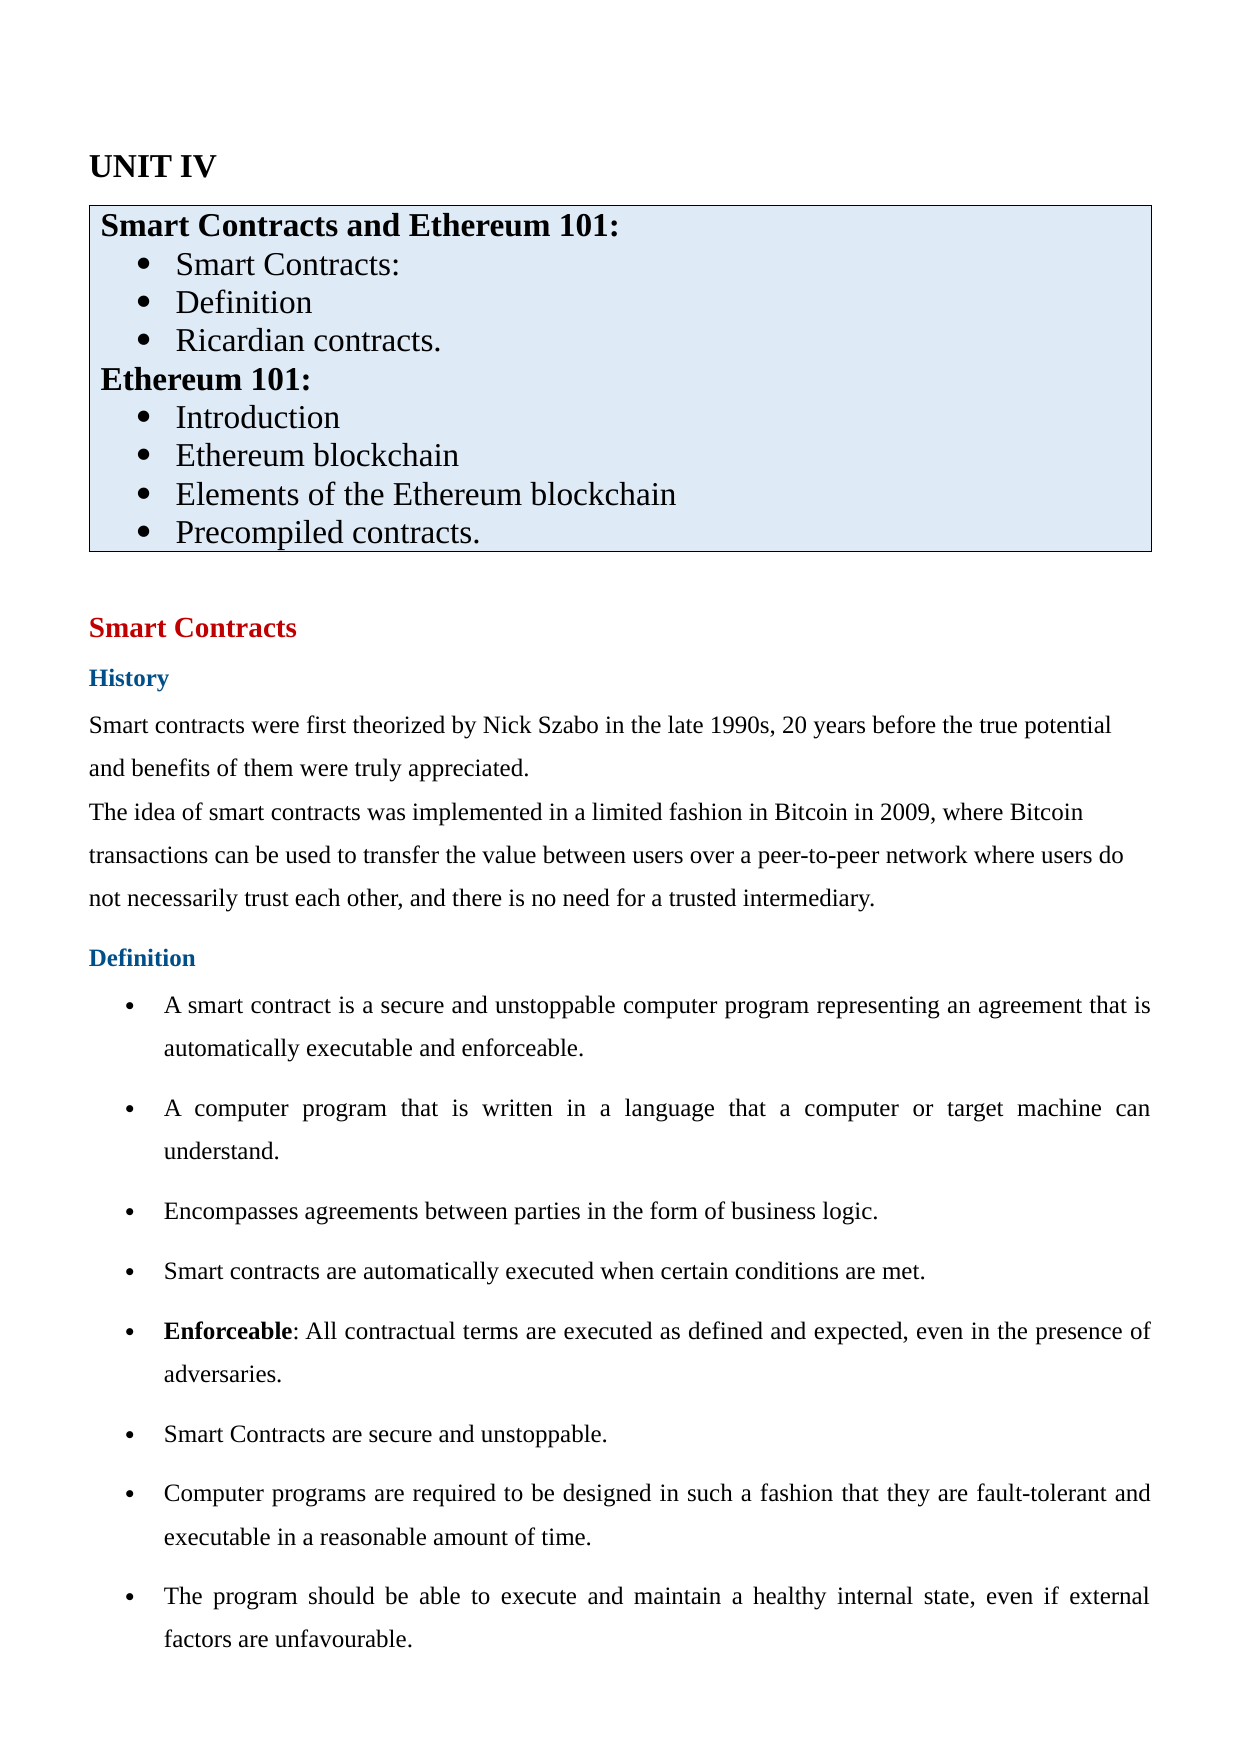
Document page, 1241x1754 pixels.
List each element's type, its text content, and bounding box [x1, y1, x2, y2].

list Smart Contracts are secure and unstoppable. [126, 1419, 1152, 1447]
text Definition [89, 943, 1152, 971]
list Enforceable: All contractual terms are executed as defined and expected, even in the presence of adversaries. [126, 1316, 1152, 1388]
text UNIT IV [89, 147, 1152, 185]
list Smart contracts are automatically executed when certain conditions are met. [126, 1256, 1152, 1285]
list A computer program that is written in a language that a computer or target machine can understand. [126, 1093, 1152, 1165]
table_header Smart Contracts and Ethereum 101: Smart Contracts: Definition Ricardian contracts. Ethereum 101: Introduction Ethereum blockchain Elements of the Ethereum blockchain Precompiled contracts. [90, 206, 1151, 551]
text Smart contracts were first theorized by Nick Szabo in the late 1990s, 20 years before the true potential and benefits of them were truly appreciated. The idea of smart contracts was implemented in a limited fashion in Bitcoin in 2009, where Bitcoin transactions can be used to transfer the value between users over a peer-to-peer network where users do not necessarily trust each other, and there is no need for a trusted intermediary. [89, 710, 1152, 912]
list The program should be able to execute and maintain a healthy internal state, even if external factors are unfavourable. [126, 1581, 1152, 1653]
list A smart contract is a secure and unstoppable computer program representing an agreement that is automatically executable and enforceable. [126, 990, 1152, 1062]
list Computer programs are required to be designed in such a fashion that they are fault-tolerant and executable in a reasonable amount of time. [126, 1478, 1152, 1550]
text History [89, 663, 1152, 691]
text Smart Contracts [89, 610, 1152, 643]
list Encompasses agreements between parties in the form of business logic. [126, 1196, 1152, 1225]
